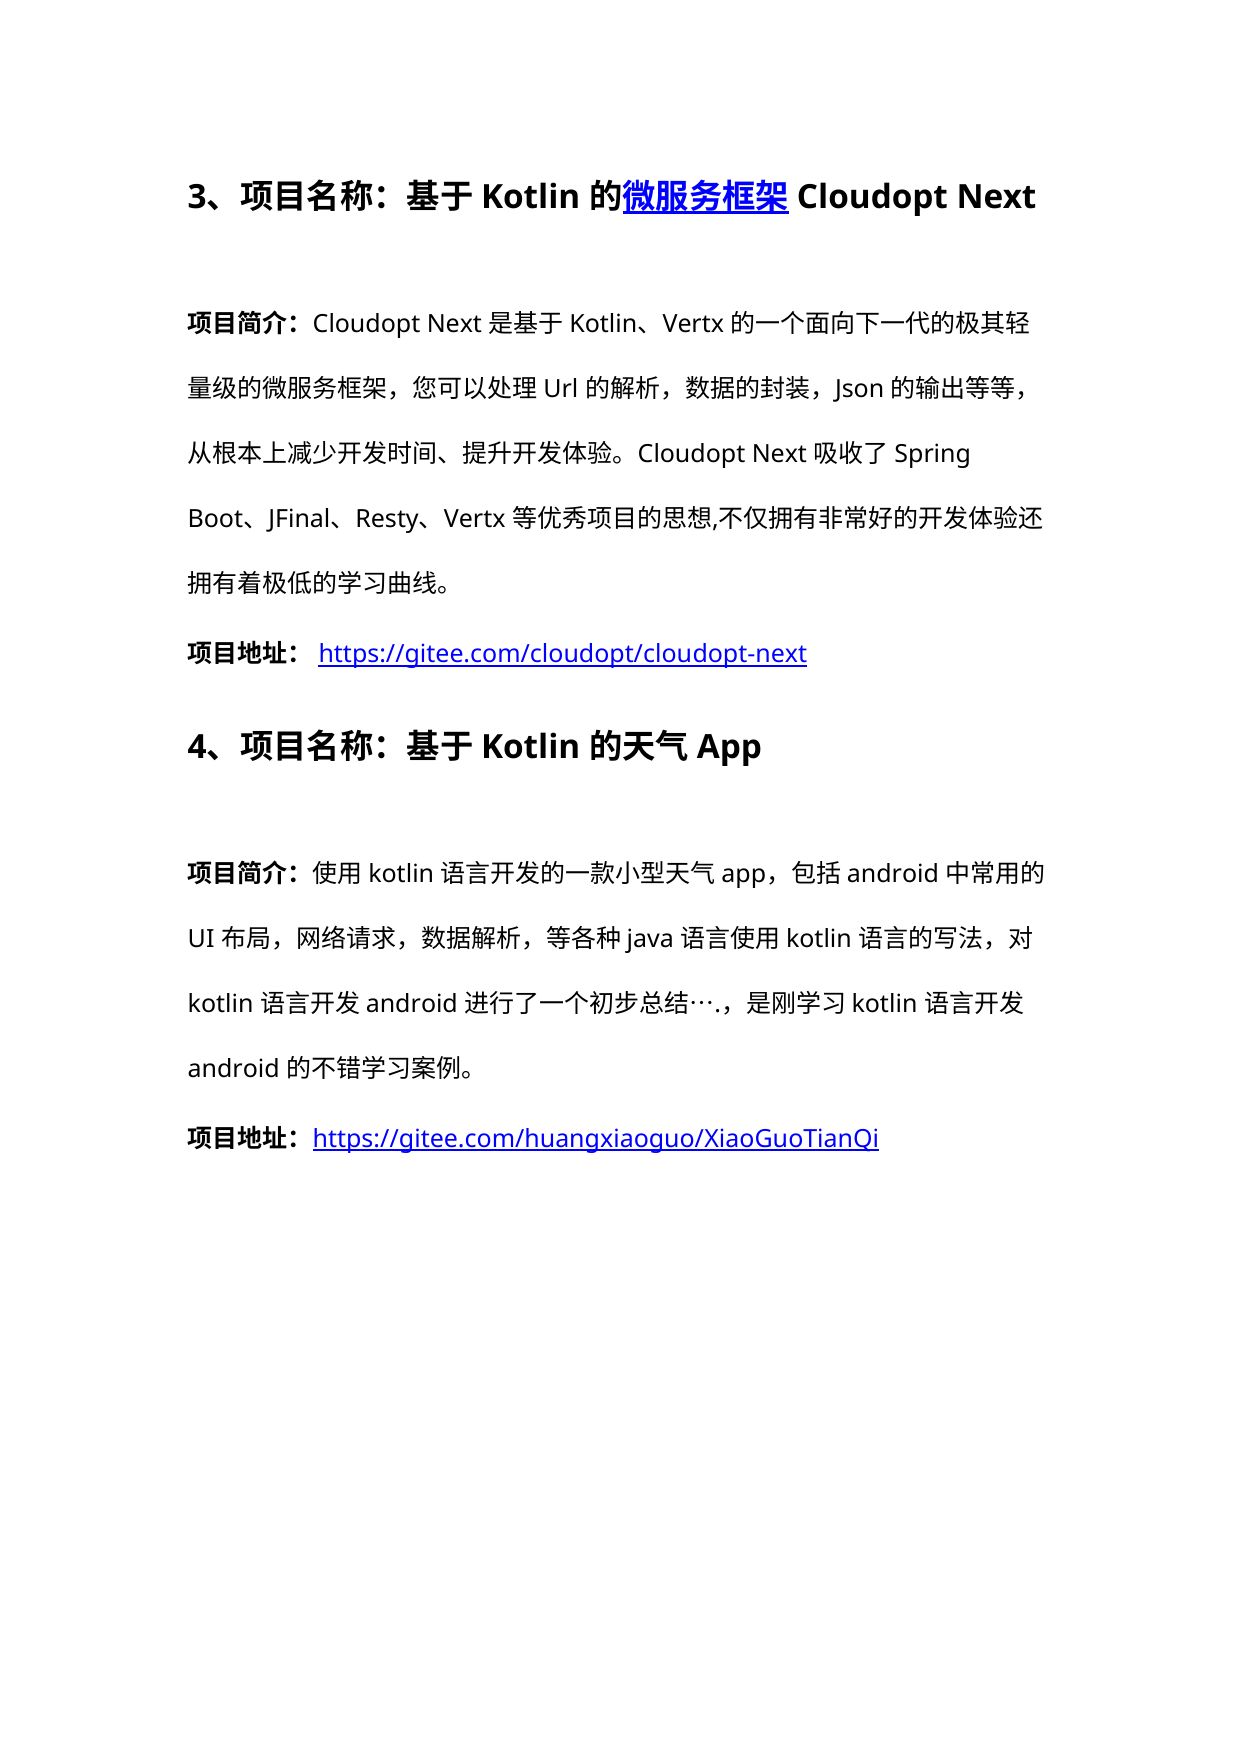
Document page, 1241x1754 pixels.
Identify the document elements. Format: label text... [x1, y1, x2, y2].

text 项目简介：使用 kotlin 语言开发的一款小型天气 app，包括 android 中常用的 UI 布局，网络请求，数据解析，等各种 java 语言使用 kotlin 语言的写法，对 kotlin 语言开发 android 进行了一个初步总结….，是刚学习 kotlin 语言开发 android 的不错学习案例。 [187, 839, 1053, 1099]
text 项目地址：https://gitee.com/huangxiaoguo/XiaoGuoTianQi [187, 1104, 1053, 1169]
text 项目地址： https://gitee.com/cloudopt/cloudopt-next [187, 619, 1053, 684]
text 项目简介：Cloudopt Next 是基于 Kotlin、Vertx 的一个面向下一代的极其轻量级的微服务框架，您可以处理 Url 的解析，数据的封装，Json 的输出等等，从根本上减少开发时间、提升开发体验。Cloudopt Next 吸收了 Spring Boot、JFinal、Resty、Vertx 等优秀项目的思想,不仅拥有非常好的开发体验还拥有着极低的学习曲线。 [187, 289, 1053, 614]
subtitle 4、项目名称：基于 Kotlin 的天气 App [187, 712, 1053, 777]
subtitle 3、项目名称：基于 Kotlin 的微服务框架 Cloudopt Next [187, 162, 1053, 227]
